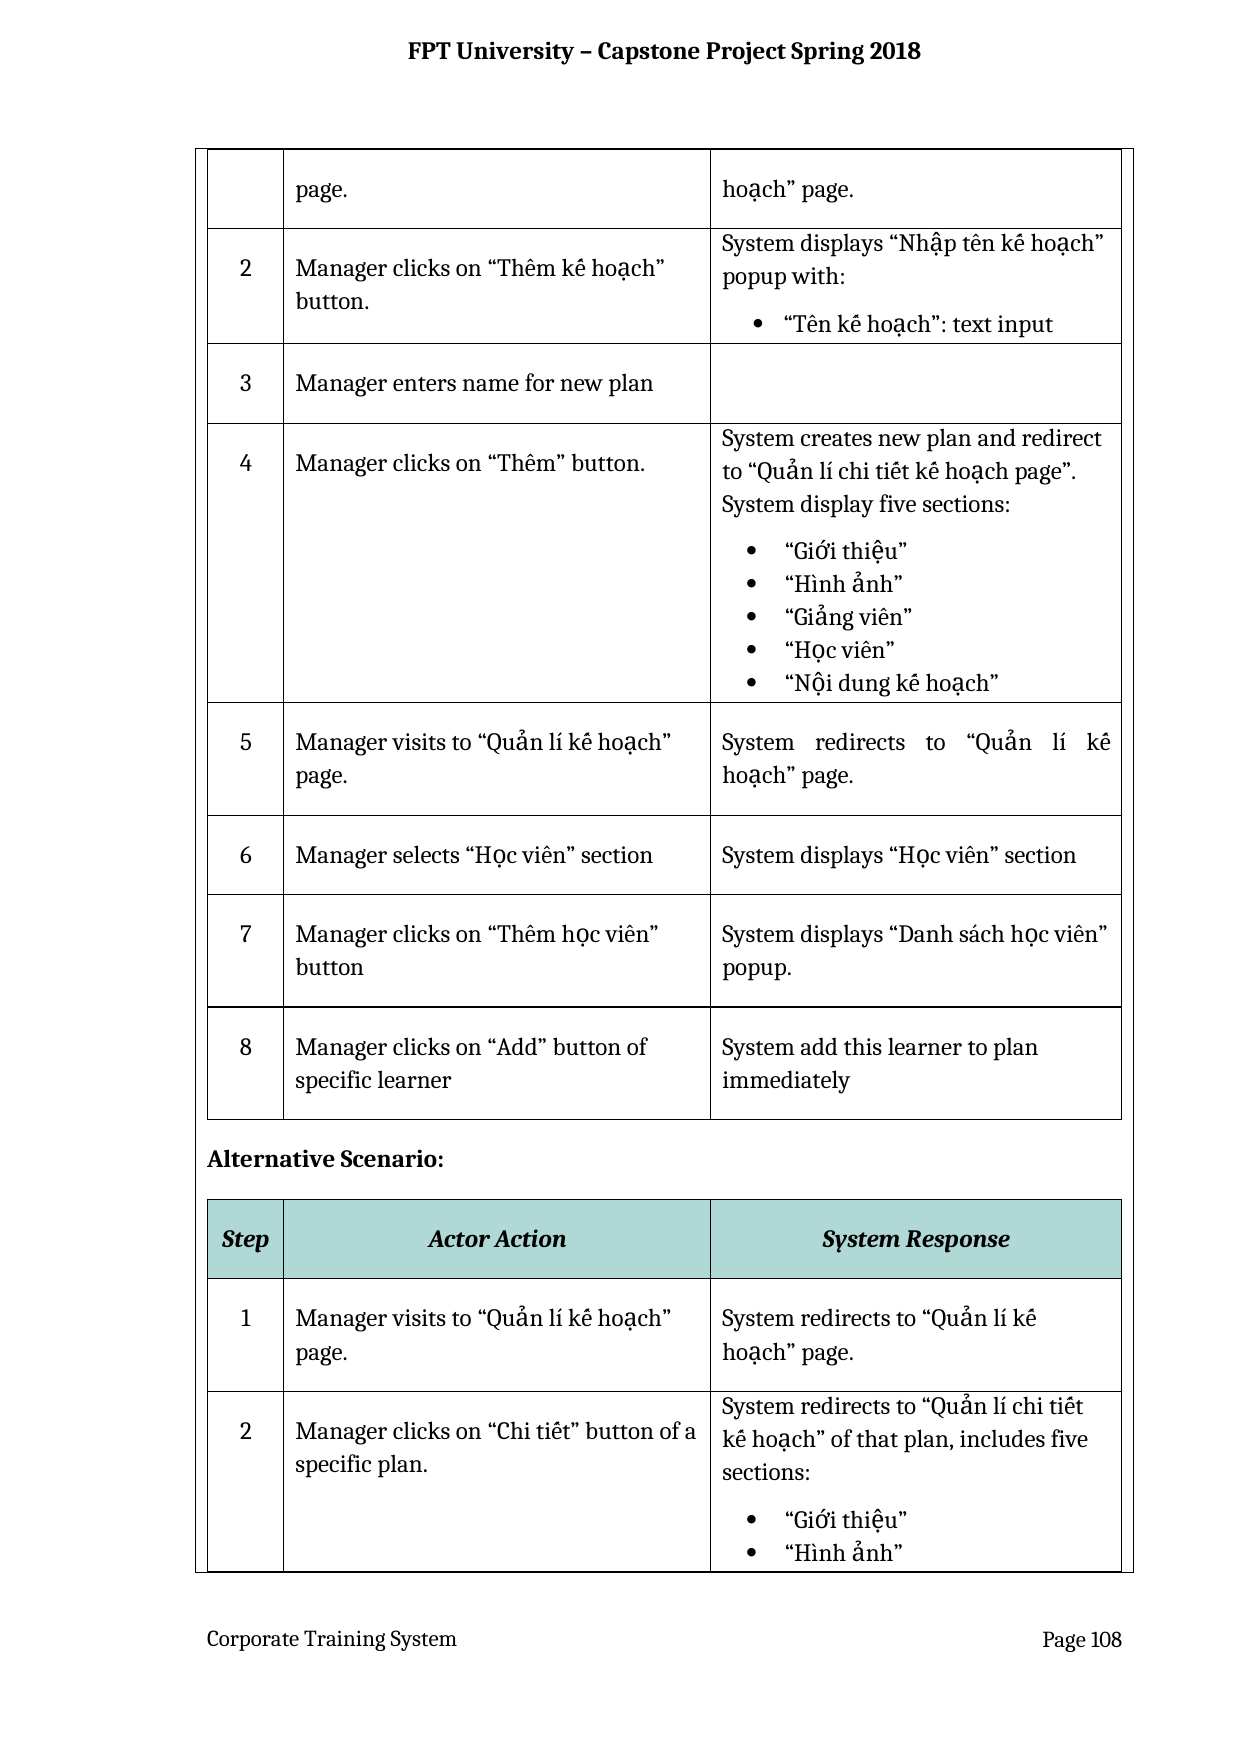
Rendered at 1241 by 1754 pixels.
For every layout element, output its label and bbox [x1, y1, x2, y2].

table_cell [196, 149, 1133, 1572]
